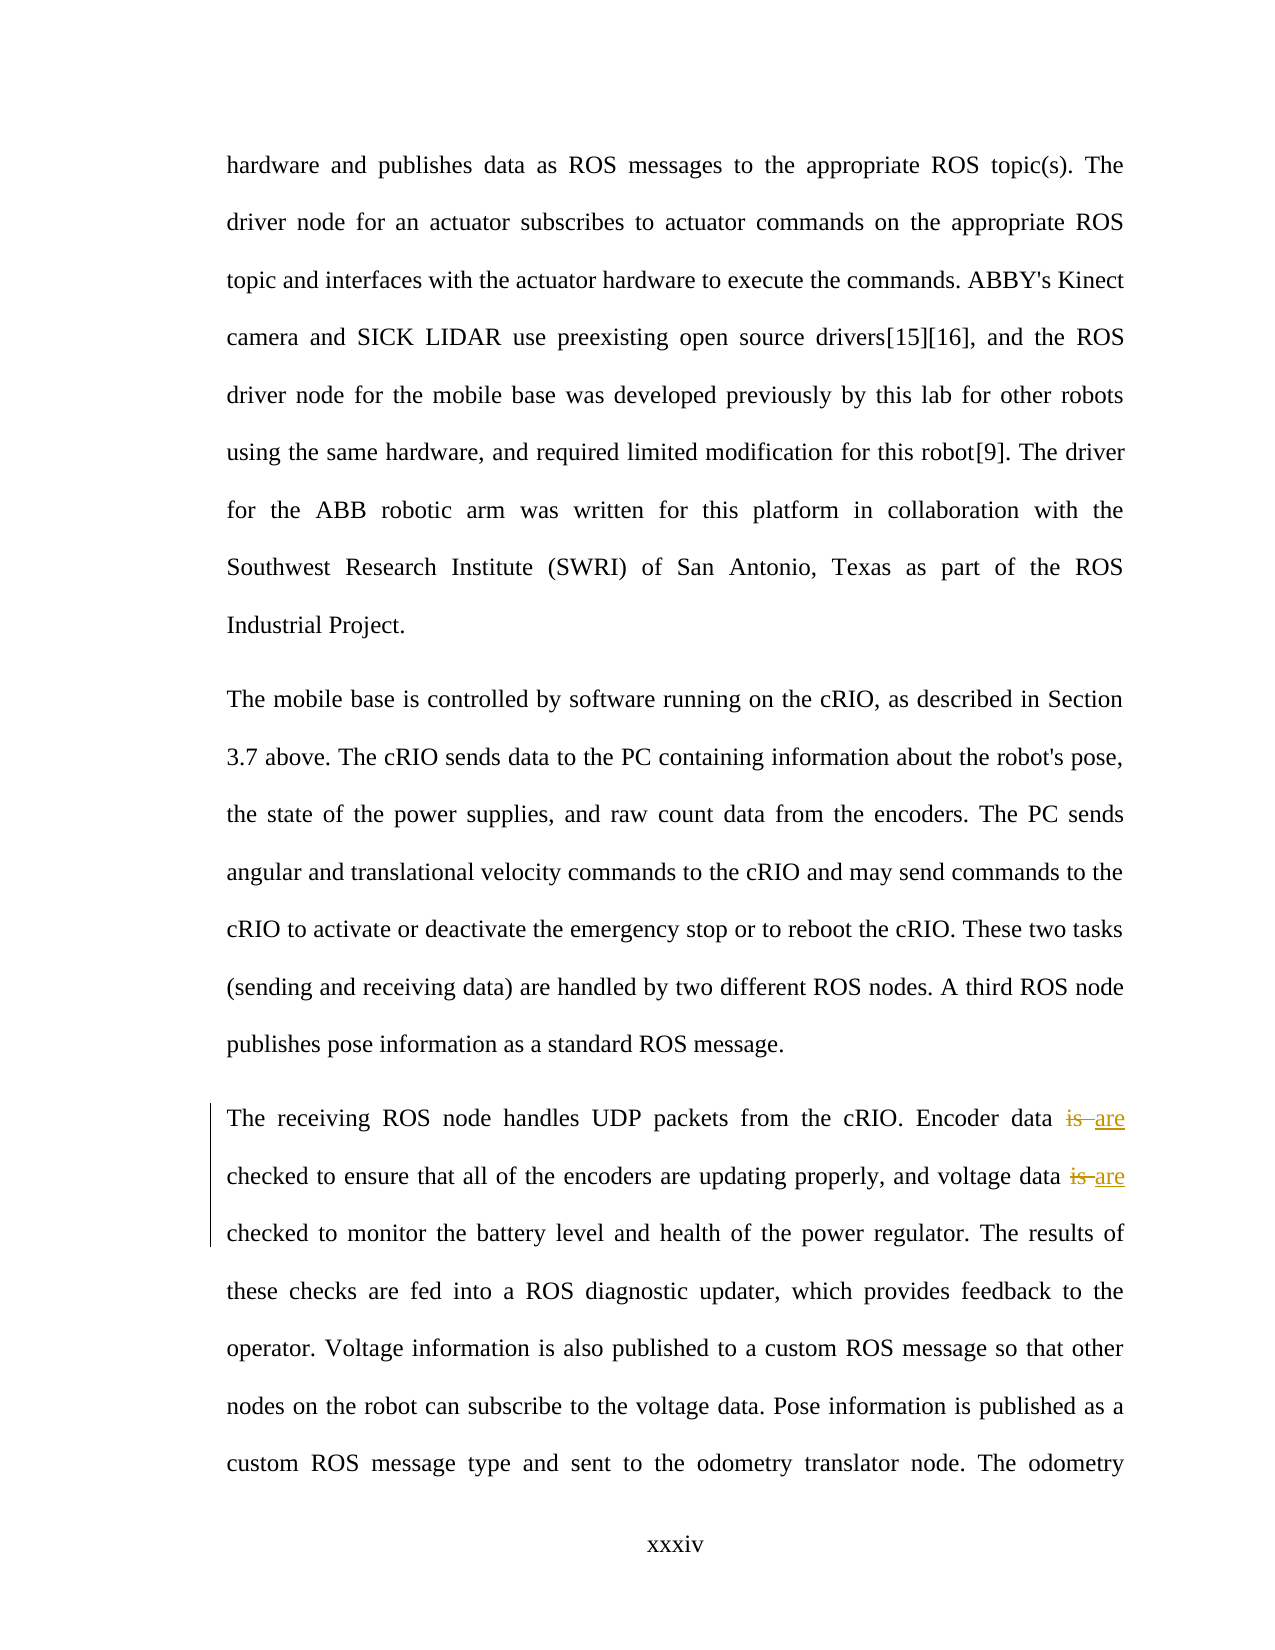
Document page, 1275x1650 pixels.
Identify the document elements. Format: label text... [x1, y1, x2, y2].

text The mobile base is controlled by software running on the cRIO, as described in Section 3.7 above. The cRIO sends data to the PC containing information about the robot's pose, the state of the power supplies, and raw count data from the encoders. The PC sends angular and translational velocity commands to the cRIO and may send commands to the cRIO to activate or deactivate the emergency stop or to reboot the cRIO. These two tasks (sending and receiving data) are handled by two different ROS nodes. A third ROS node publishes pose information as a standard ROS message. [226, 684, 1125, 1058]
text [226, 1103, 1125, 1477]
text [226, 150, 1125, 639]
